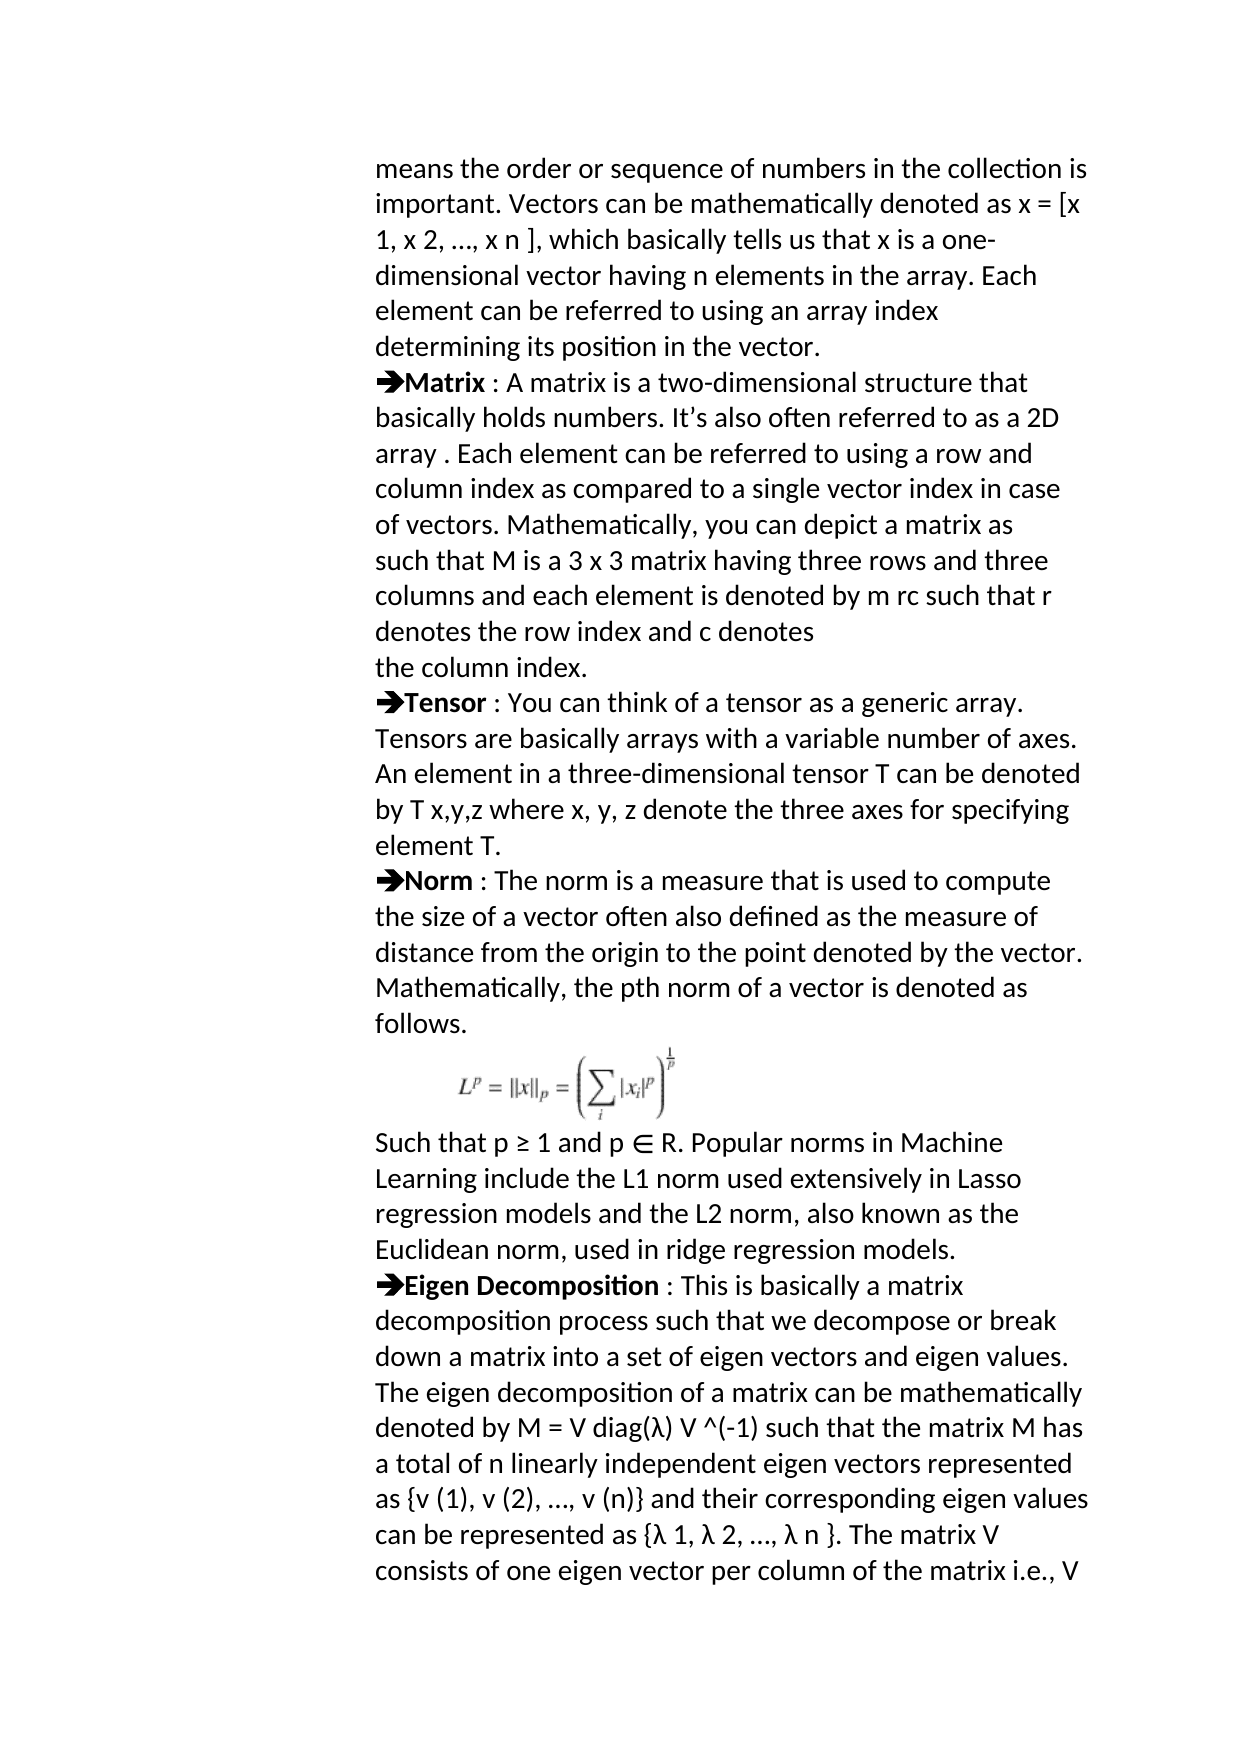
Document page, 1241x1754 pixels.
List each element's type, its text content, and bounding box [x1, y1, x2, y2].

text Norm : The norm is a measure that is used to compute the size of a vector often also defined as the measure of distance from the origin to the point denoted by the vector. Mathematically, the pth norm of a vector is denoted as [375, 862, 1090, 1005]
text 1, x 2, …, x n ], which basically tells us that x is a one-dimensional vector having n elements in the array. Each element can be referred to using an array index determining its position in the vector. [375, 221, 1090, 364]
picture [450, 1040, 680, 1124]
text such that M is a 3 x 3 matrix having three rows and three columns and each element is denoted by m rc such that r denotes the row index and c denotes [375, 542, 1090, 649]
text the column index. [375, 649, 1090, 684]
text Such that p ≥ 1 and p ∈ R. Popular norms in Machine Learning include the L1 norm used extensively in Lasso regression models and the L2 norm, also known as the Euclidean norm, used in ridge regression models. [375, 1124, 1090, 1267]
text Matrix : A matrix is a two-dimensional structure that basically holds numbers. It’s also often referred to as a 2D array . Each element can be referred to using a row and column index as compared to a single vector index in case of vectors. Mathematically, you can depict a matrix as [375, 364, 1090, 542]
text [375, 1267, 1090, 1587]
text follows. [375, 1005, 1090, 1041]
text Tensor : You can think of a tensor as a generic array. Tensors are basically arrays with a variable number of axes. An element in a three-dimensional tensor T can be denoted by T x,y,z where x, y, z denote the three axes for specifying [375, 684, 1090, 827]
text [375, 150, 1090, 221]
text element T. [375, 827, 1090, 862]
